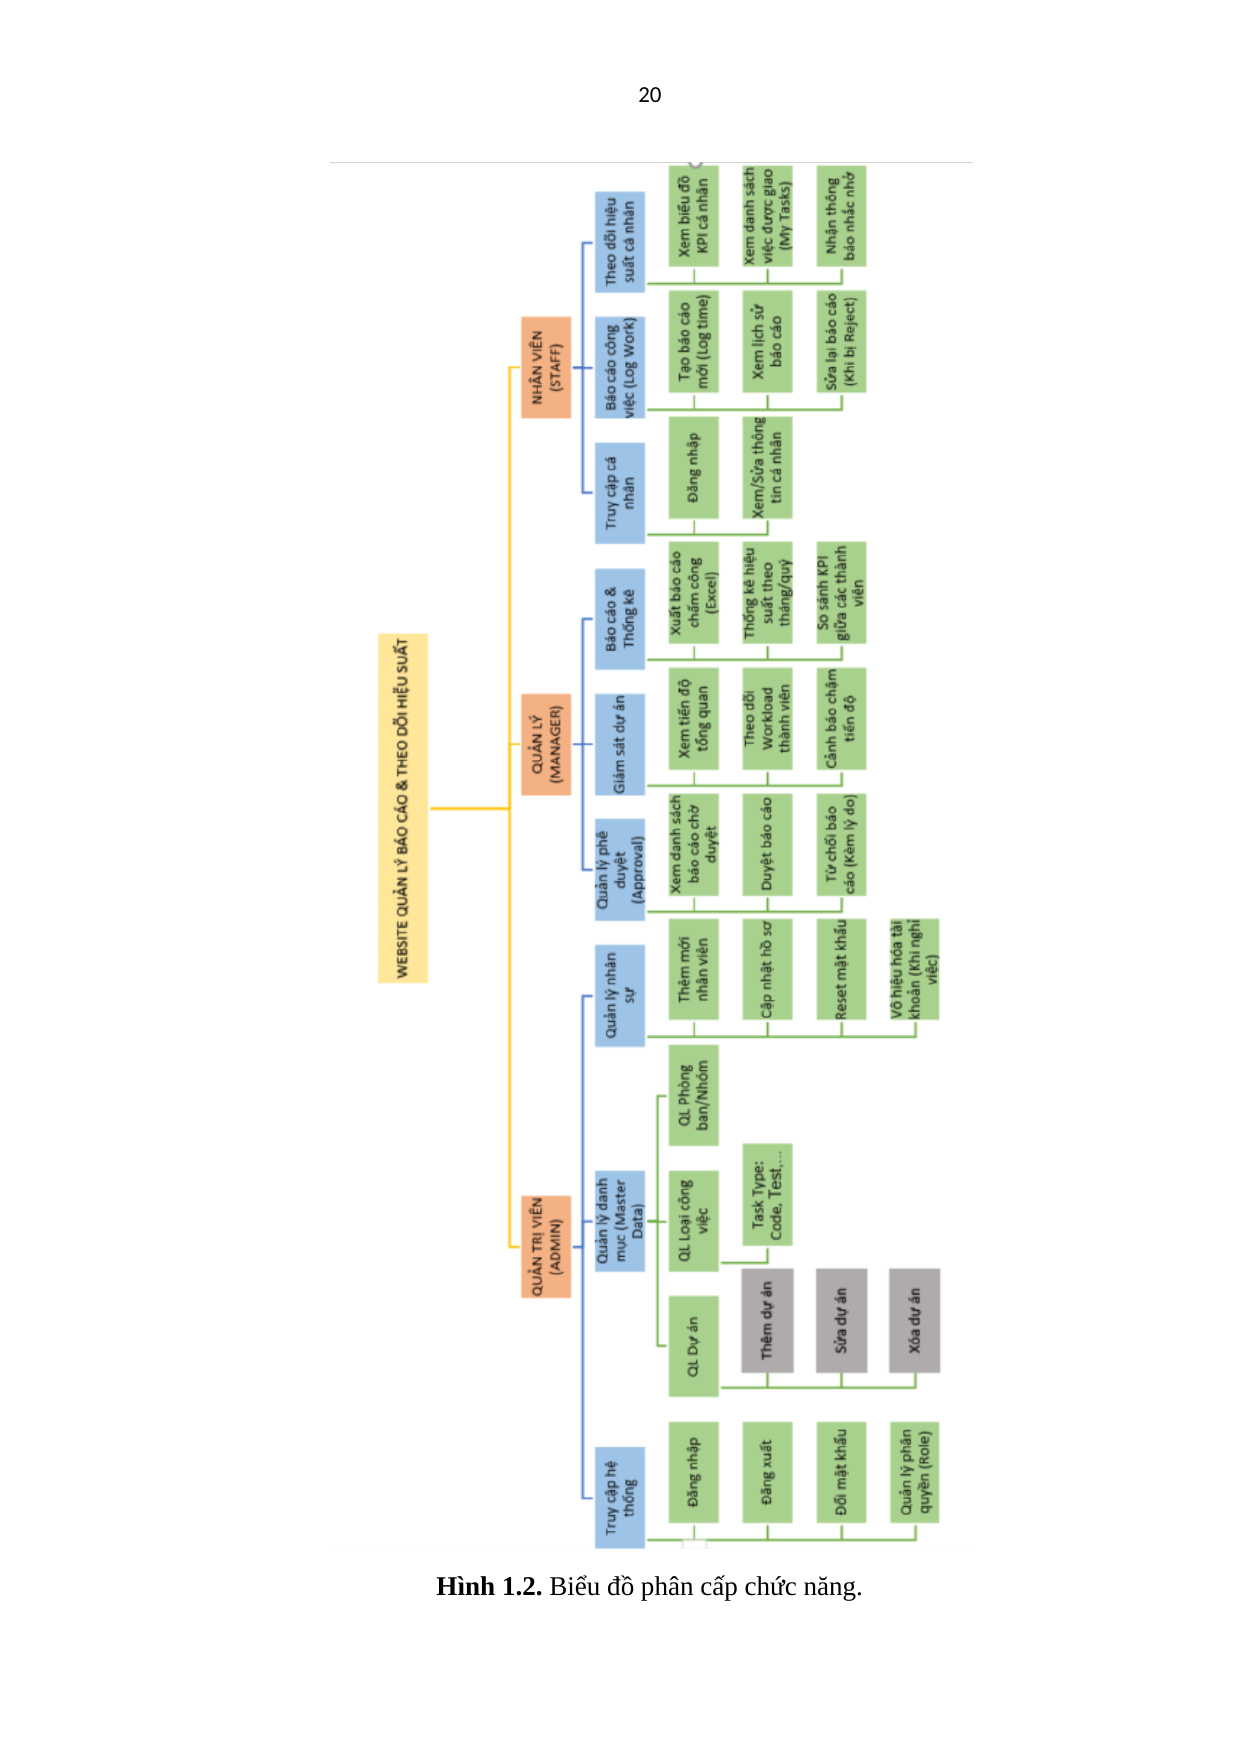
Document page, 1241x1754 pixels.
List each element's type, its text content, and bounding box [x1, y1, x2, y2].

text Hình 1.2. Biểu đồ phân cấp chức năng. [177, 1570, 1122, 1601]
picture [330, 163, 973, 1548]
